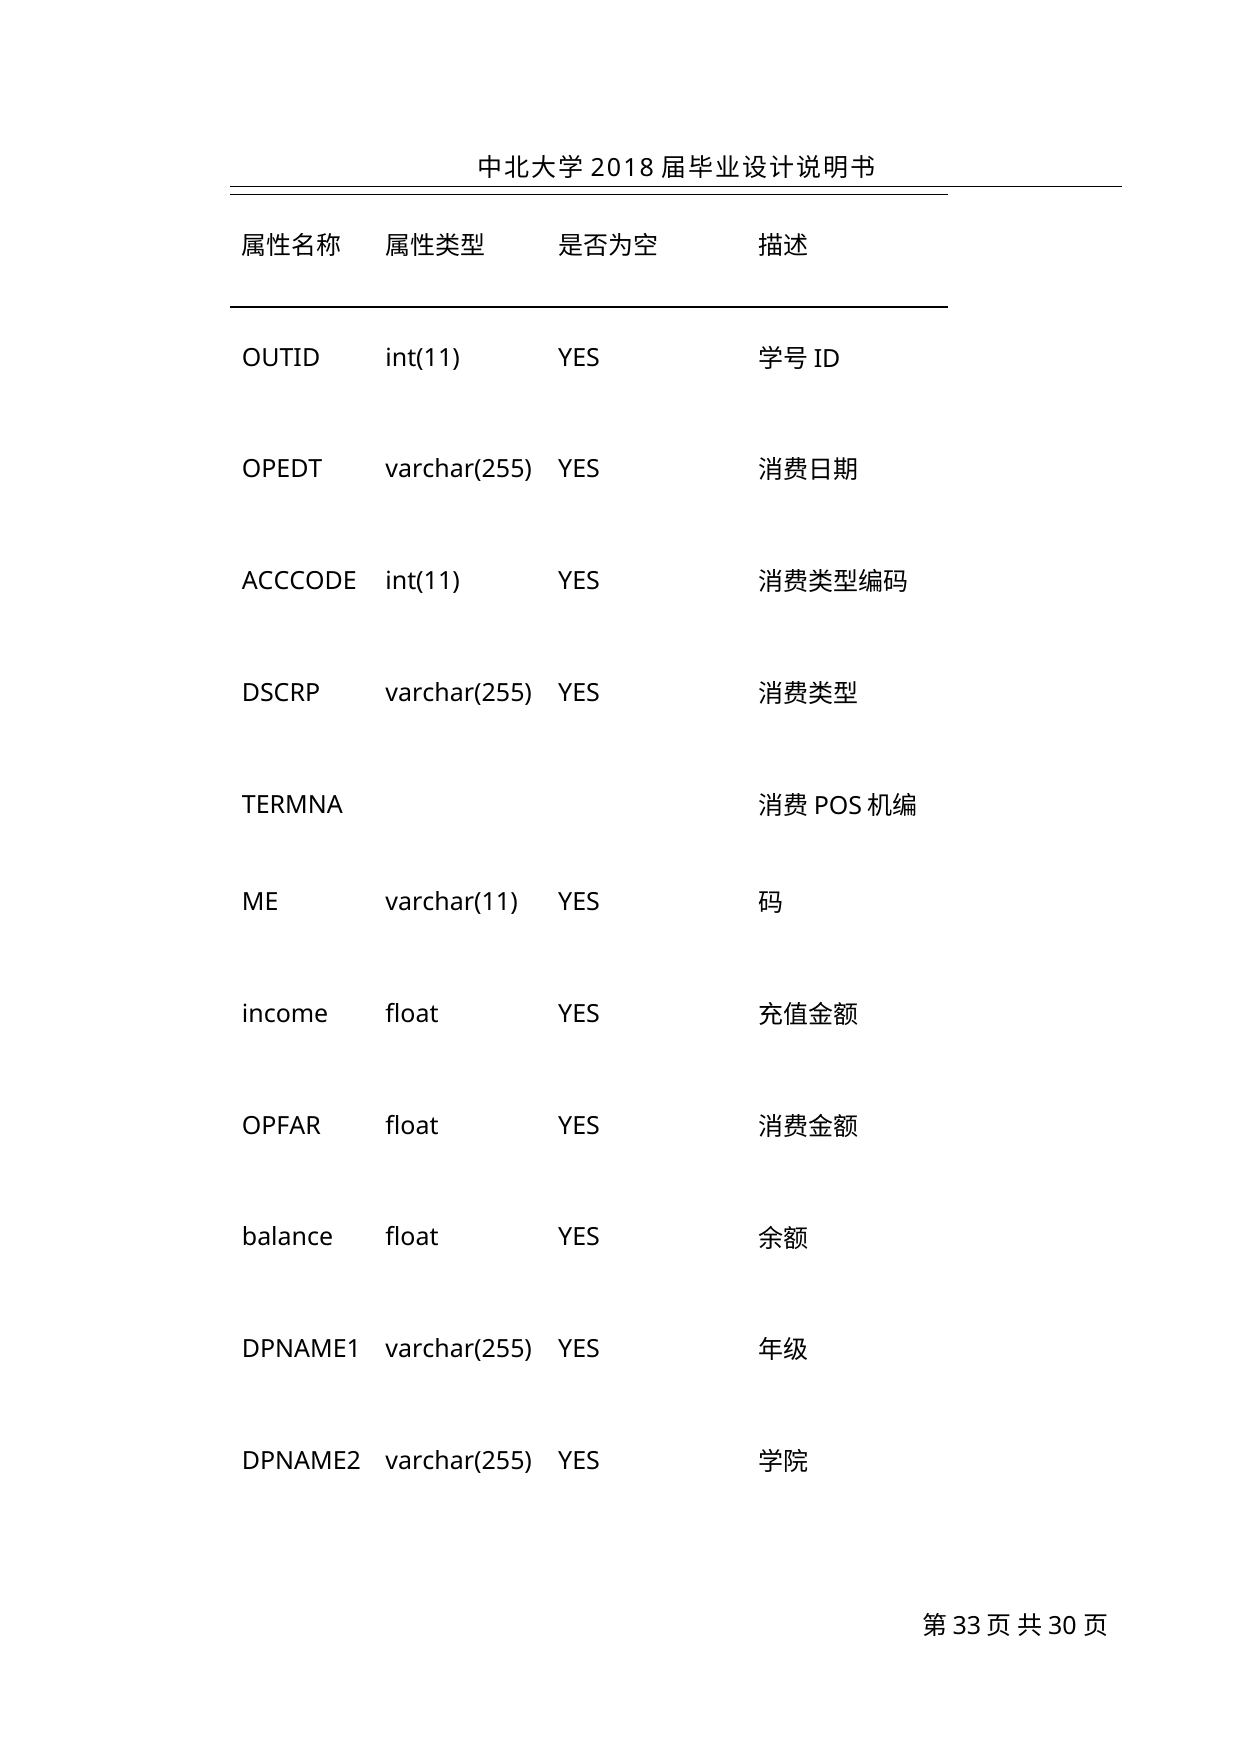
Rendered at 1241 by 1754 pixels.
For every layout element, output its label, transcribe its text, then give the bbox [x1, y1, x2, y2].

table_cell int(11) [374, 308, 547, 419]
table_cell ACCCODE [230, 531, 374, 643]
table_cell varchar(255) [374, 1299, 547, 1411]
table_cell int(11) [374, 531, 547, 643]
table_cell YES [547, 531, 747, 643]
table_cell DPNAME2 [230, 1411, 374, 1523]
table_header 描述 [747, 195, 948, 306]
table_cell 消费金额 [747, 1076, 948, 1187]
table_header 属性类型 [374, 195, 547, 306]
table_cell OPEDT [230, 419, 374, 531]
table_cell DPNAME1 [230, 1299, 374, 1411]
table_cell YES [547, 419, 747, 531]
table_cell varchar(255) [374, 419, 547, 531]
table_cell 学院 [747, 1411, 948, 1523]
table_header 属性名称 [230, 195, 374, 306]
table_cell balance [230, 1188, 374, 1299]
table_cell varchar(255) [374, 1411, 547, 1523]
table_cell 消费类型 [747, 643, 948, 754]
table_cell float [374, 1188, 547, 1299]
table_cell income [230, 964, 374, 1076]
table_cell OPFAR [230, 1076, 374, 1187]
table_cell 余额 [747, 1188, 948, 1299]
table_cell 消费类型编码 [747, 531, 948, 643]
table_cell 消费日期 [747, 419, 948, 531]
table_cell YES [547, 964, 747, 1076]
table_cell varchar(255) [374, 643, 547, 754]
table_cell float [374, 1076, 547, 1187]
table_cell YES [547, 1076, 747, 1187]
table_cell varchar(11) [374, 755, 547, 964]
table_cell TERMNAME [230, 755, 374, 964]
table_cell YES [547, 643, 747, 754]
table_cell 消费POS机编码 [747, 755, 948, 964]
table_cell YES [547, 308, 747, 419]
table_cell OUTID [230, 308, 374, 419]
table_cell DSCRP [230, 643, 374, 754]
table_header 是否为空 [547, 195, 747, 306]
table_cell YES [547, 1411, 747, 1523]
table_cell YES [547, 1299, 747, 1411]
table_cell YES [547, 755, 747, 964]
table_cell 充值金额 [747, 964, 948, 1076]
table_cell 学号ID [747, 308, 948, 419]
table_cell 年级 [747, 1299, 948, 1411]
table_cell float [374, 964, 547, 1076]
table_cell YES [547, 1188, 747, 1299]
